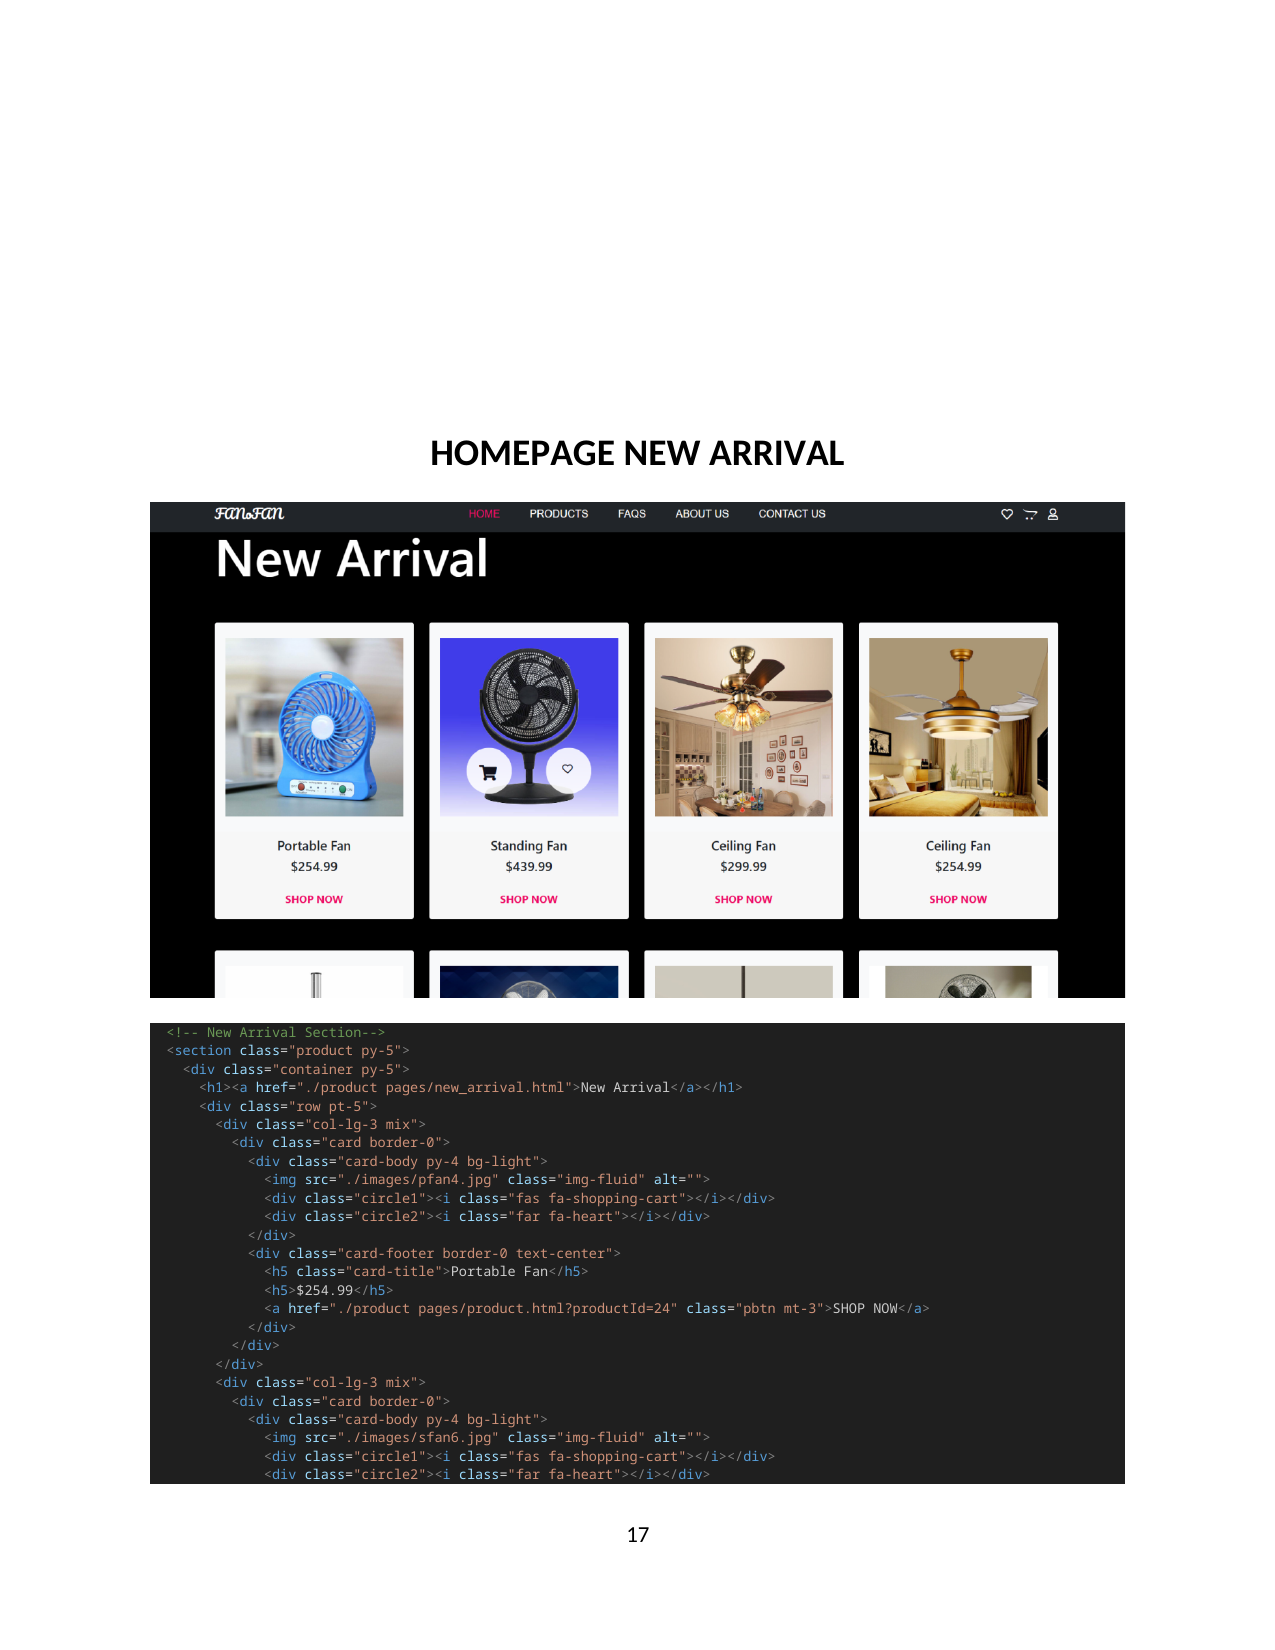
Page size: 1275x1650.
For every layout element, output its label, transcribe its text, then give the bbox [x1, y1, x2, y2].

text <section class="product py-5"> [150, 1041, 1125, 1059]
text </div> [150, 1226, 1125, 1244]
text <div class="col-lg-3 mix"> [150, 1115, 1125, 1133]
text <h5 class="card-title">Portable Fan</h5> [150, 1262, 1125, 1281]
text <h1><a href="./product pages/new_arrival.html">New Arrival</a></h1> [150, 1078, 1125, 1096]
text <a href="./product pages/product.html?productId=24" class="pbtn mt-3">SHOP NOW</a> [150, 1299, 1125, 1318]
text <img src="./images/sfan6.jpg" class="img-fluid" alt=""> [150, 1428, 1125, 1447]
text <div class="row pt-5"> [150, 1096, 1125, 1115]
text <div class="card-footer border-0 text-center"> [150, 1244, 1125, 1262]
picture [150, 502, 1125, 998]
text <div class="col-lg-3 mix"> [150, 1373, 1125, 1391]
text <div class="circle1"><i class="fas fa-shopping-cart"></i></div> [150, 1447, 1125, 1465]
text <div class="card-body py-4 bg-light"> [150, 1410, 1125, 1428]
text </div> [150, 1336, 1125, 1354]
text <!-- New Arrival Section--> [150, 1023, 1125, 1041]
text <div class="circle2"><i class="far fa-heart"></i></div> [150, 1207, 1125, 1226]
text HOMEPAGE NEW ARRIVAL [150, 429, 1125, 475]
text <div class="card border-0"> [150, 1391, 1125, 1410]
text <div class="circle2"><i class="far fa-heart"></i></div> [150, 1465, 1125, 1484]
text <div class="card-body py-4 bg-light"> [150, 1152, 1125, 1170]
text <div class="circle1"><i class="fas fa-shopping-cart"></i></div> [150, 1189, 1125, 1207]
text <h5>$254.99</h5> [150, 1281, 1125, 1299]
text <div class="card border-0"> [150, 1133, 1125, 1152]
text </div> [150, 1354, 1125, 1373]
text <div class="container py-5"> [150, 1059, 1125, 1078]
text <img src="./images/pfan4.jpg" class="img-fluid" alt=""> [150, 1170, 1125, 1189]
text </div> [150, 1318, 1125, 1336]
